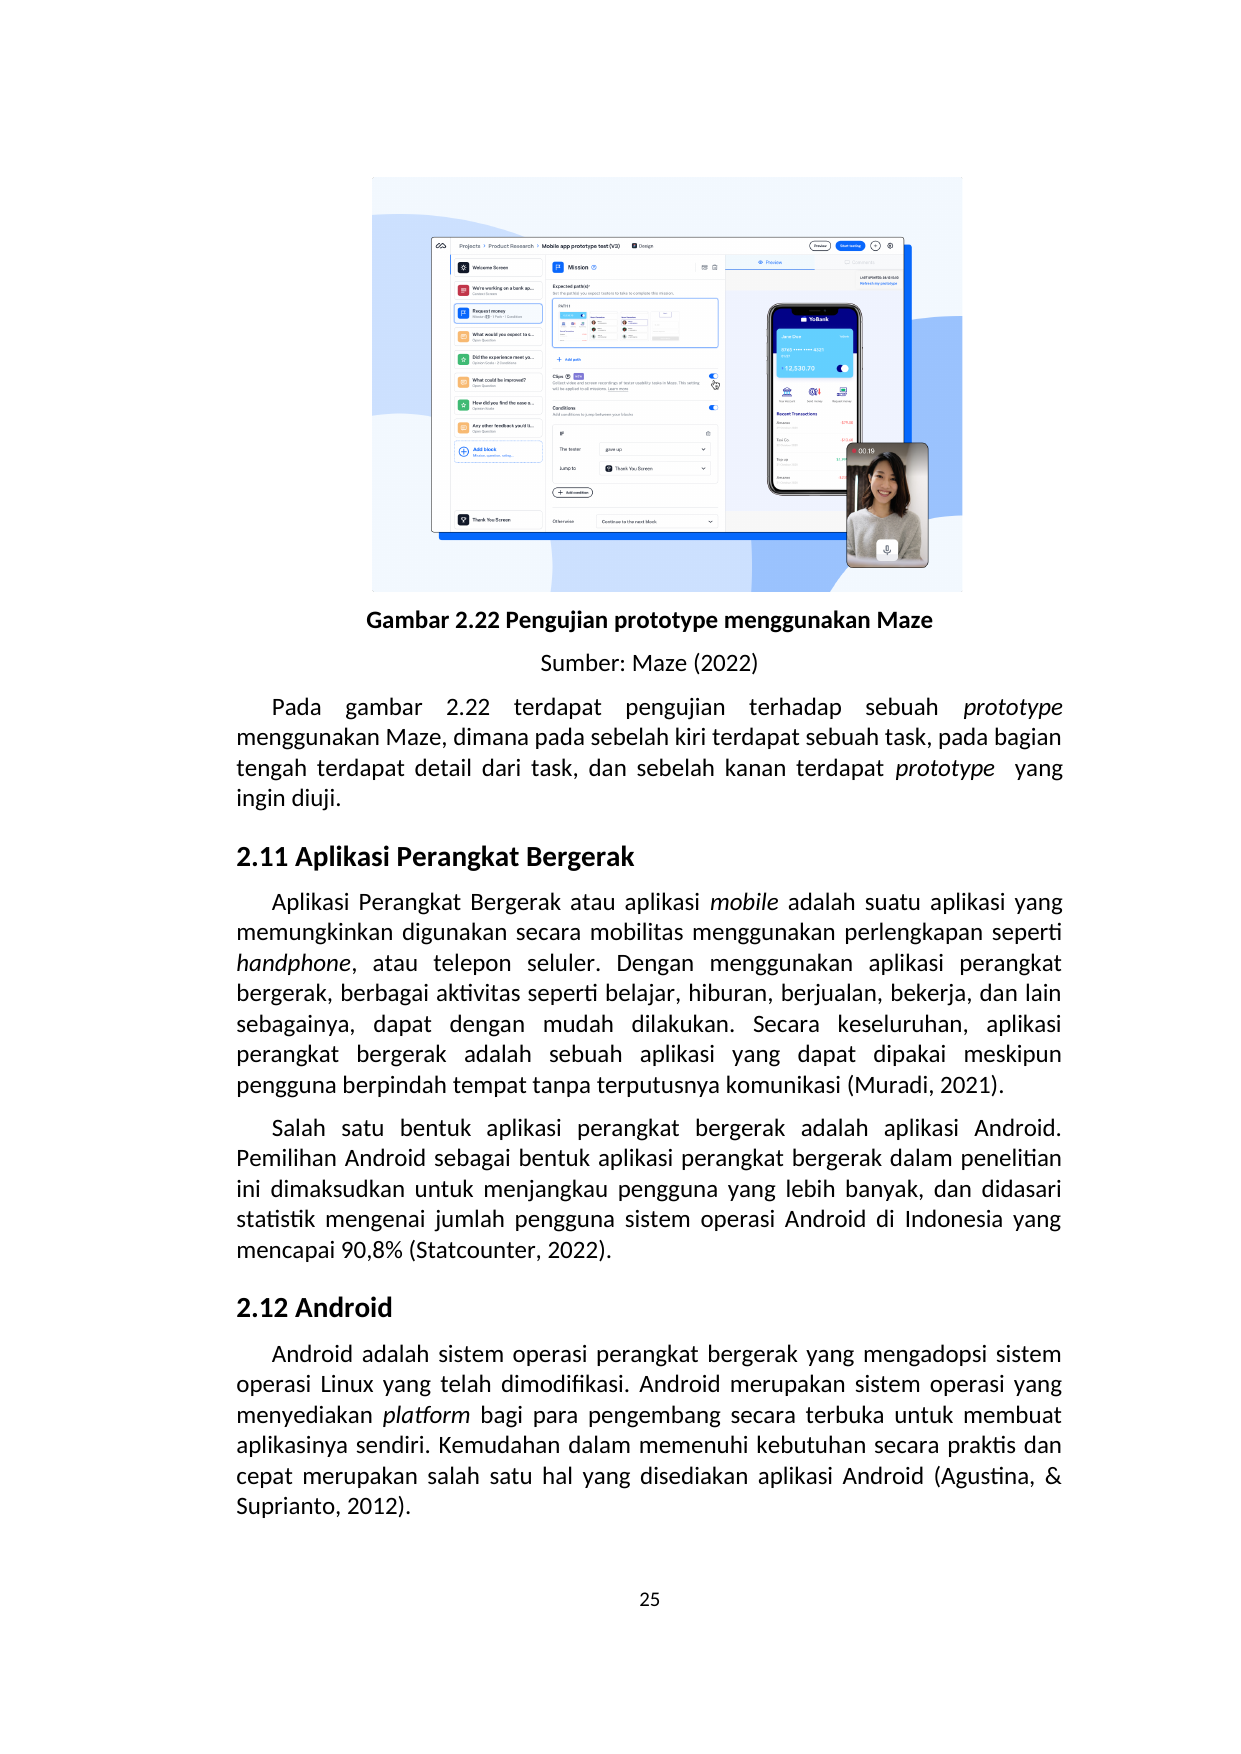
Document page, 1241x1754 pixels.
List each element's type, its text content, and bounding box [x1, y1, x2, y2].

text Sumber: Maze (2022) [236, 648, 1063, 678]
subtitle Aplikasi Perangkat Bergerak [236, 838, 1063, 873]
text Gambar 2.22 Pengujian prototype menggunakan Maze [236, 604, 1063, 635]
subtitle Android [236, 1289, 1063, 1325]
text Salah satu bentuk aplikasi perangkat bergerak adalah aplikasi Android. Pemilihan Android sebagai bentuk aplikasi perangkat bergerak dalam penelitian ini dimaksudkan untuk menjangkau pengguna yang lebih banyak, dan didasari statistik mengenai jumlah pengguna sistem operasi Android di Indonesia yang mencapai 90,8% (Statcounter, 2022). [236, 1112, 1063, 1264]
picture [372, 177, 963, 592]
text Aplikasi Perangkat Bergerak atau aplikasi mobile adalah suatu aplikasi yang memungkinkan digunakan secara mobilitas menggunakan perlengkapan seperti handphone, atau telepon seluler. Dengan menggunakan aplikasi perangkat bergerak, berbagai aktivitas seperti belajar, hiburan, berjualan, bekerja, dan lain sebagainya, dapat dengan mudah dilakukan. Secara keseluruhan, aplikasi perangkat bergerak adalah sebuah aplikasi yang dapat dipakai meskipun pengguna berpindah tempat tanpa terputusnya komunikasi (Muradi, 2021). [236, 886, 1063, 1099]
text Android adalah sistem operasi perangkat bergerak yang mengadopsi sistem operasi Linux yang telah dimodifikasi. Android merupakan sistem operasi yang menyediakan platform bagi para pengembang secara terbuka untuk membuat aplikasinya sendiri. Kemudahan dalam memenuhi kebutuhan secara praktis dan cepat merupakan salah satu hal yang disediakan aplikasi Android (Agustina, & Suprianto, 2012). [236, 1338, 1063, 1521]
text Pada gambar 2.22 terdapat pengujian terhadap sebuah prototype menggunakan Maze, dimana pada sebelah kiri terdapat sebuah task, pada bagian tengah terdapat detail dari task, dan sebelah kanan terdapat prototype yang ingin diuji. [236, 691, 1063, 813]
